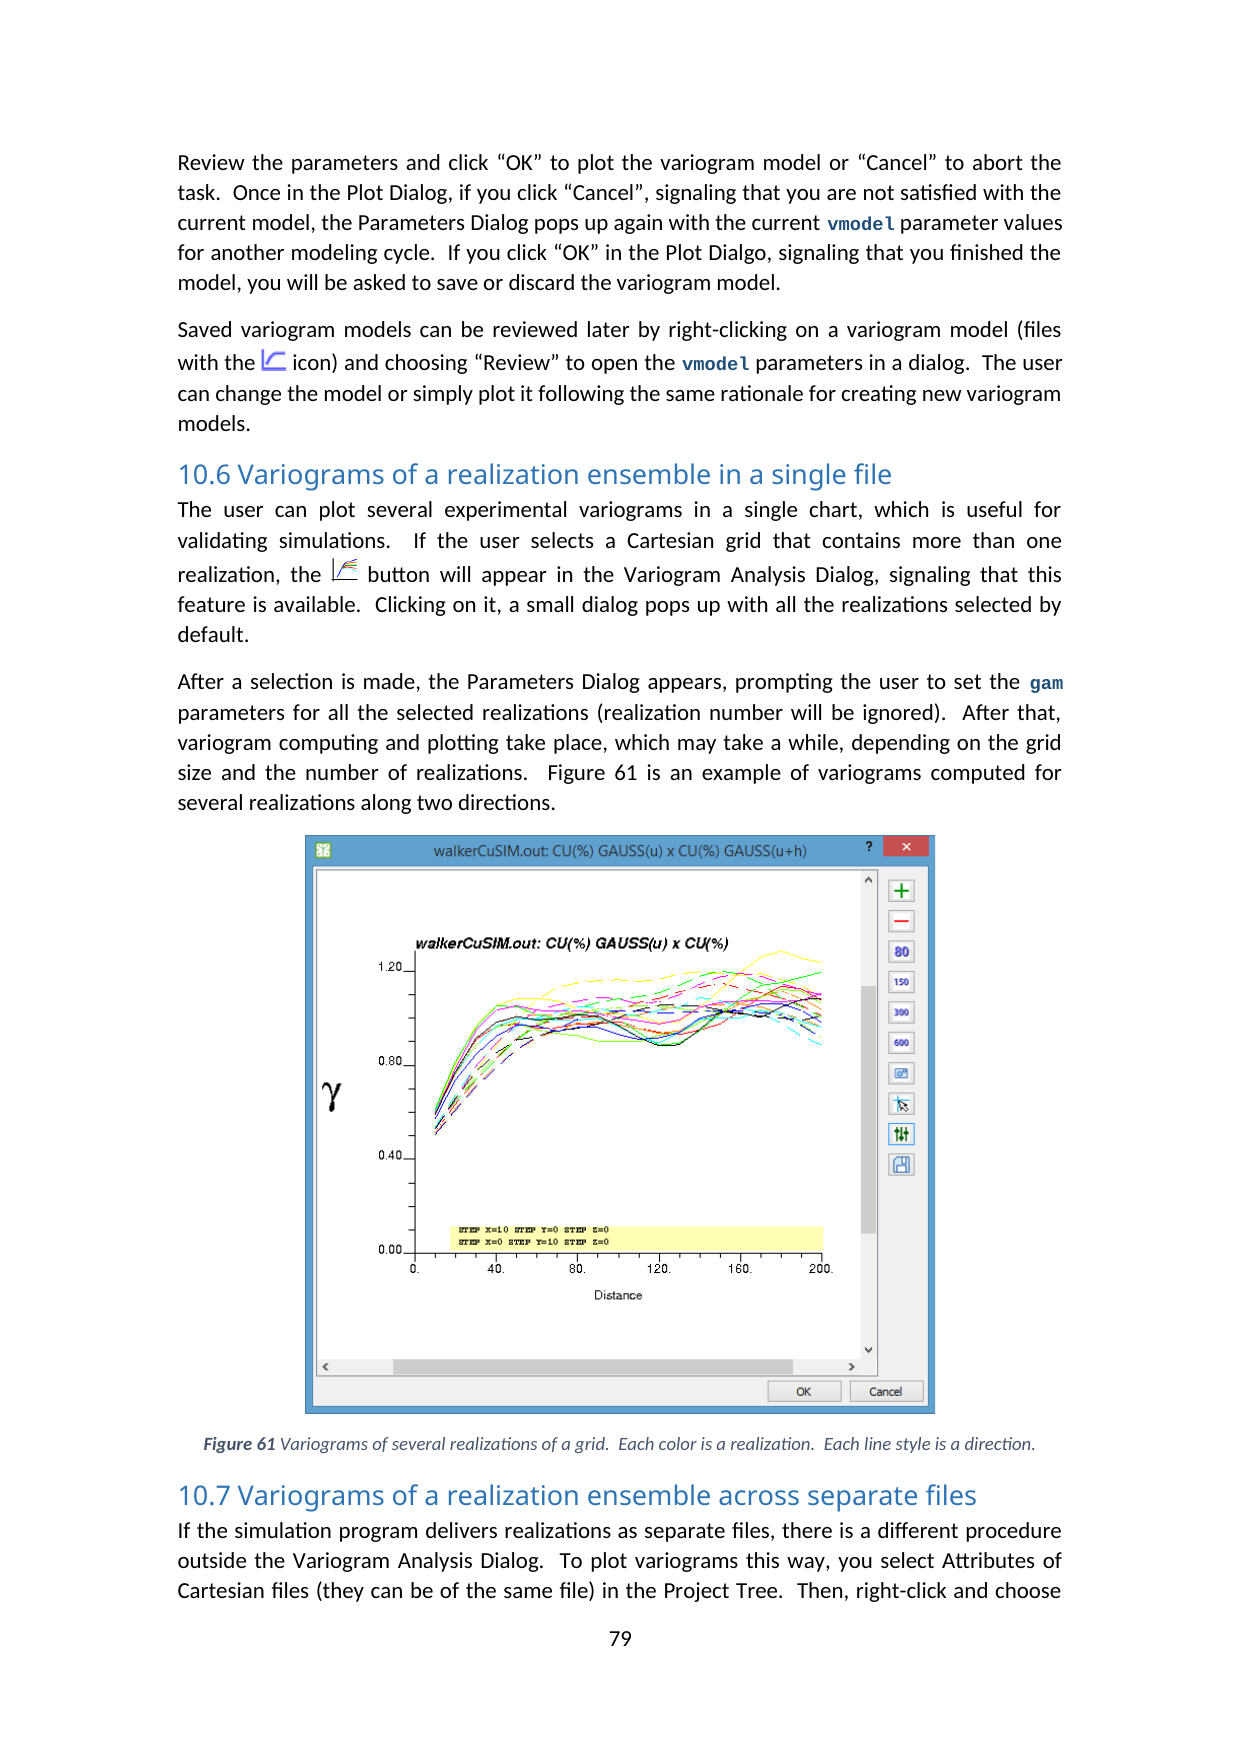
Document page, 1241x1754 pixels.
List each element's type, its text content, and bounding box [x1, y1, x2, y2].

text Figure 61 Variograms of several realizations of a grid. Each color is a realization. Each line style is a direction. [177, 1432, 1063, 1455]
text Review the parameters and click “OK” to plot the variogram model or “Cancel” to abort the task. Once in the Plot Dialog, if you click “Cancel”, signaling that you are not satisfied with the current model, the Parameters Dialog pops up again with the current vmodel parameter values for another modeling cycle. If you click “OK” in the Plot Dialgo, signaling that you finished the model, you will be asked to save or discard the variogram model. [177, 148, 1063, 296]
subtitle Variograms of a realization ensemble in a single file [177, 456, 1063, 493]
picture [305, 835, 936, 1414]
text The user can plot several experimental variograms in a single chart, which is useful for validating simulations. If the user selects a Cartesian grid that contains more than one realization, the button will appear in the Variogram Analysis Dialog, signaling that this feature is available. Clicking on it, a small dialog pops up with all the realizations selected by default. [177, 496, 1063, 649]
text Saved variogram models can be reviewed later by right-clicking on a variogram model (files with the icon) and choosing “Review” to open the vmodel parameters in a dialog. The user can change the model or simply plot it following the same rationale for creating new variogram models. [177, 315, 1063, 437]
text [177, 1516, 1063, 1604]
text After a selection is made, the Parameters Dialog appears, prompting the user to set the gam parameters for all the selected realizations (realization number will be ignored). After that, variogram computing and plotting take place, which may take a while, depending on the grid size and the number of realizations. Figure 61 is an example of variograms computed for several realizations along two directions. [177, 667, 1063, 816]
picture [331, 556, 358, 583]
picture [261, 345, 287, 371]
subtitle Variograms of a realization ensemble across separate files [177, 1476, 1063, 1513]
